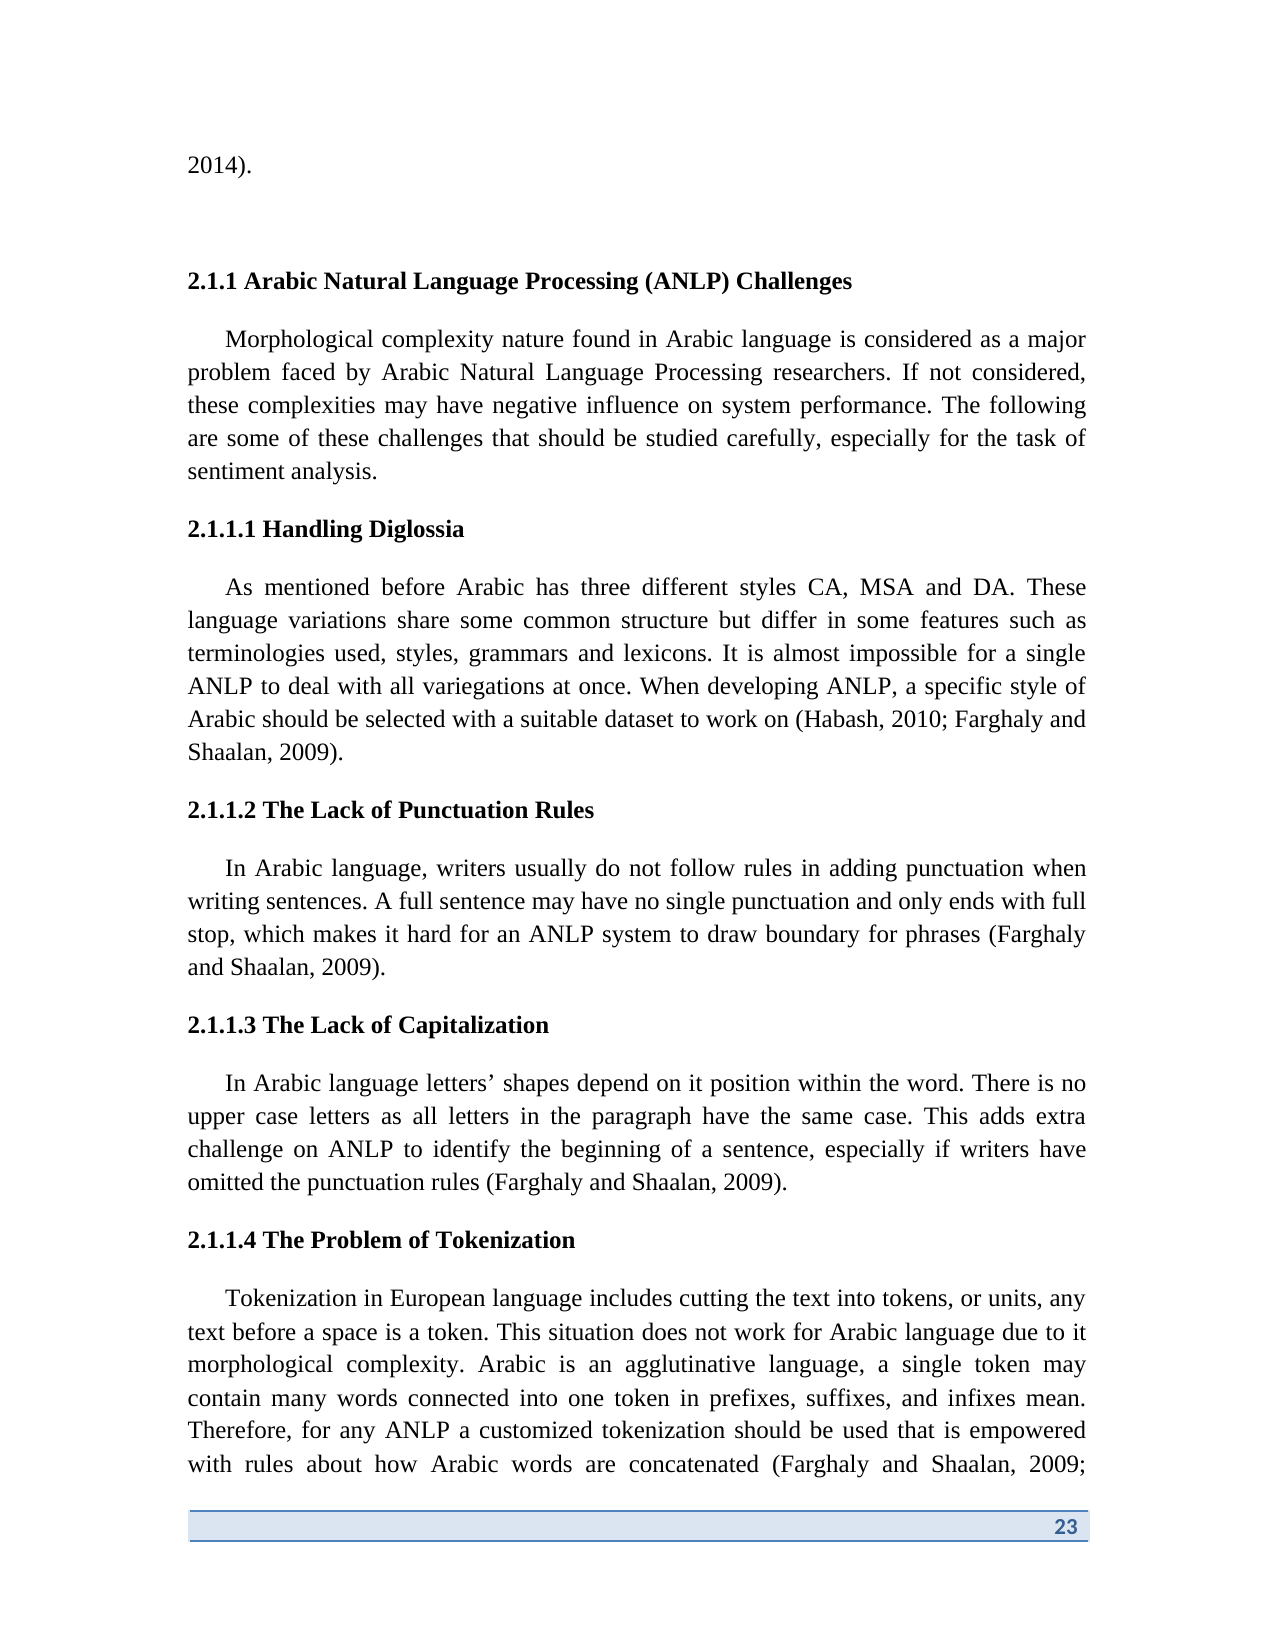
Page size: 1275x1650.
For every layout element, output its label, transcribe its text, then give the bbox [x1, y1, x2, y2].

subtitle 2.1.1 Arabic Natural Language Processing (ANLP) Challenges [187, 266, 1087, 295]
text In Arabic language letters’ shapes depend on it position within the word. There is no upper case letters as all letters in the paragraph have the same case. This adds extra challenge on ANLP to identify the beginning of a sentence, especially if writers have omitted the punctuation rules (Farghaly and Shaalan, 2009). [187, 1068, 1087, 1196]
text As mentioned before Arabic has three different styles CA, MSA and DA. These language variations share some common structure but differ in some features such as terminologies used, styles, grammars and lexicons. It is almost impossible for a single ANLP to deal with all variegations at once. When developing ANLP, a specific style of Arabic should be selected with a suitable dataset to work on (Habash, 2010; Farghaly and Shaalan, 2009). [187, 572, 1087, 766]
subtitle 2.1.1.1 Handling Diglossia [187, 514, 1087, 543]
subtitle 2.1.1.4 The Problem of Tokenization [187, 1226, 1087, 1254]
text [187, 1283, 1087, 1477]
subtitle 2.1.1.2 The Lack of Punctuation Rules [187, 795, 1087, 824]
text In Arabic language, writers usually do not follow rules in adding punctuation when writing sentences. A full sentence may have no single punctuation and only ends with full stop, which makes it hard for an ANLP system to draw boundary for phrases (Farghaly and Shaalan, 2009). [187, 853, 1087, 981]
subtitle 2.1.1.3 The Lack of Capitalization [187, 1010, 1087, 1039]
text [187, 150, 1087, 179]
text Morphological complexity nature found in Arabic language is considered as a major problem faced by Arabic Natural Language Processing researchers. If not considered, these complexities may have negative influence on system performance. The following are some of these challenges that should be studied carefully, especially for the task of sentiment analysis. [187, 324, 1087, 485]
